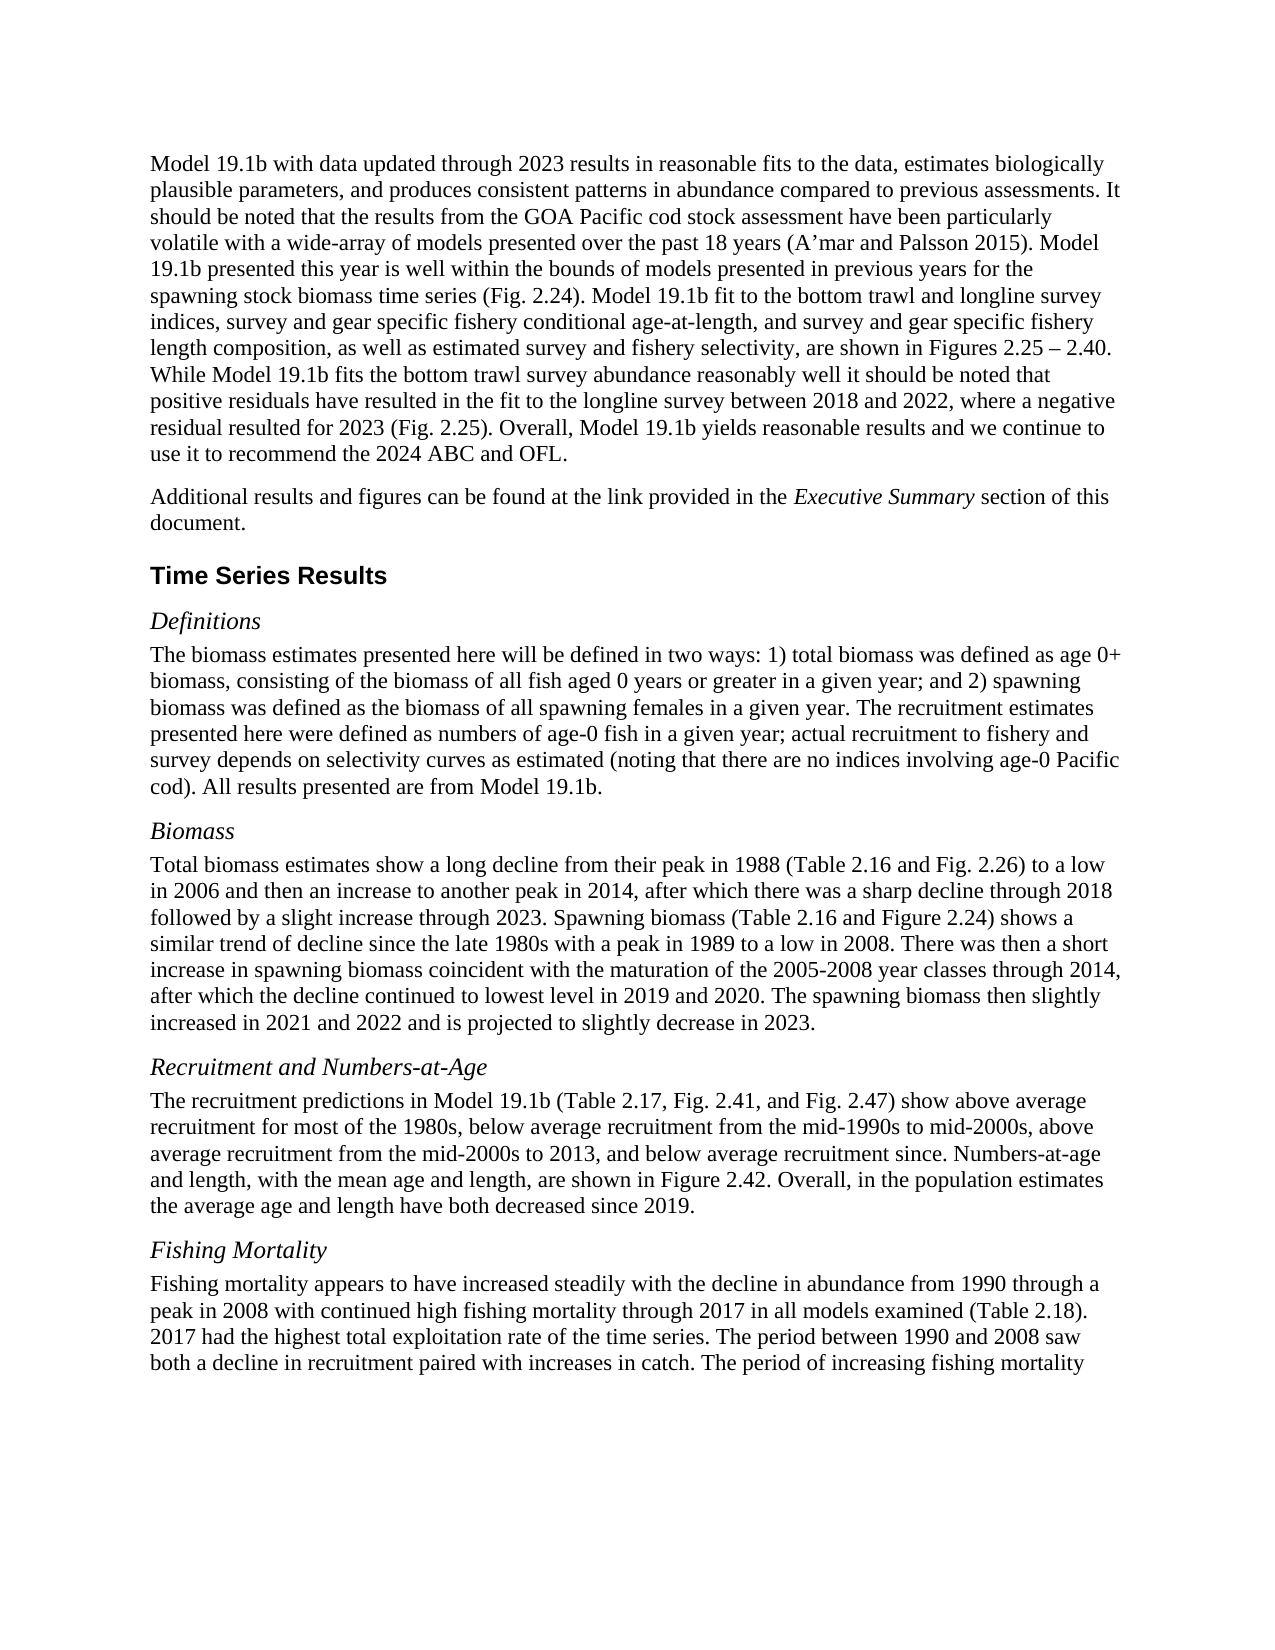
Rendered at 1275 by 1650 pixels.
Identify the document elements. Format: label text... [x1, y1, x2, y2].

subtitle Fishing Mortality [150, 1235, 1125, 1264]
subtitle Recruitment and Numbers-at-Age [150, 1052, 1125, 1081]
subtitle Time Series Results [150, 561, 1125, 589]
text The biomass estimates presented here will be defined in two ways: 1) total biomass was defined as age 0+ biomass, consisting of the biomass of all fish aged 0 years or greater in a given year; and 2) spawning biomass was defined as the biomass of all spawning females in a given year. The recruitment estimates presented here were defined as numbers of age-0 fish in a given year; actual recruitment to fishery and survey depends on selectivity curves as estimated (noting that there are no indices involving age-0 Pacific cod). All results presented are from Model 19.1b. [150, 641, 1125, 799]
text Model 19.1b with data updated through 2023 results in reasonable fits to the data, estimates biologically plausible parameters, and produces consistent patterns in abundance compared to previous assessments. It should be noted that the results from the GOA Pacific cod stock assessment have been particularly volatile with a wide-array of models presented over the past 18 years (A’mar and Palsson 2015). Model 19.1b presented this year is well within the bounds of models presented in previous years for the spawning stock biomass time series (Fig. 2.24). Model 19.1b fit to the bottom trawl and longline survey indices, survey and gear specific fishery conditional age-at-length, and survey and gear specific fishery length composition, as well as estimated survey and fishery selectivity, are shown in Figures 2.25 – 2.40. While Model 19.1b fits the bottom trawl survey abundance reasonably well it should be noted that positive residuals have resulted in the fit to the longline survey between 2018 and 2022, where a negative residual resulted for 2023 (Fig. 2.25). Overall, Model 19.1b yields reasonable results and we continue to use it to recommend the 2024 ABC and OFL. [150, 150, 1125, 466]
subtitle Biomass [150, 816, 1125, 844]
text The recruitment predictions in Model 19.1b (Table 2.17, Fig. 2.41, and Fig. 2.47) show above average recruitment for most of the 1980s, below average recruitment from the mid-1990s to mid-2000s, above average recruitment from the mid-2000s to 2013, and below average recruitment since. Numbers-at-age and length, with the mean age and length, are shown in Figure 2.42. Overall, in the population estimates the average age and length have both decreased since 2019. [150, 1087, 1125, 1219]
text Total biomass estimates show a long decline from their peak in 1988 (Table 2.16 and Fig. 2.26) to a low in 2006 and then an increase to another peak in 2014, after which there was a sharp decline through 2018 followed by a slight increase through 2023. Spawning biomass (Table 2.16 and Figure 2.24) shows a similar trend of decline since the late 1980s with a peak in 1989 to a low in 2008. There was then a short increase in spawning biomass coincident with the maturation of the 2005-2008 year classes through 2014, after which the decline continued to lowest level in 2019 and 2020. The spawning biomass then slightly increased in 2021 and 2022 and is projected to slightly decrease in 2023. [150, 851, 1125, 1035]
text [150, 1270, 1125, 1376]
subtitle Definitions [150, 606, 1125, 635]
text Additional results and figures can be found at the link provided in the Executive Summary section of this document. [150, 483, 1125, 536]
